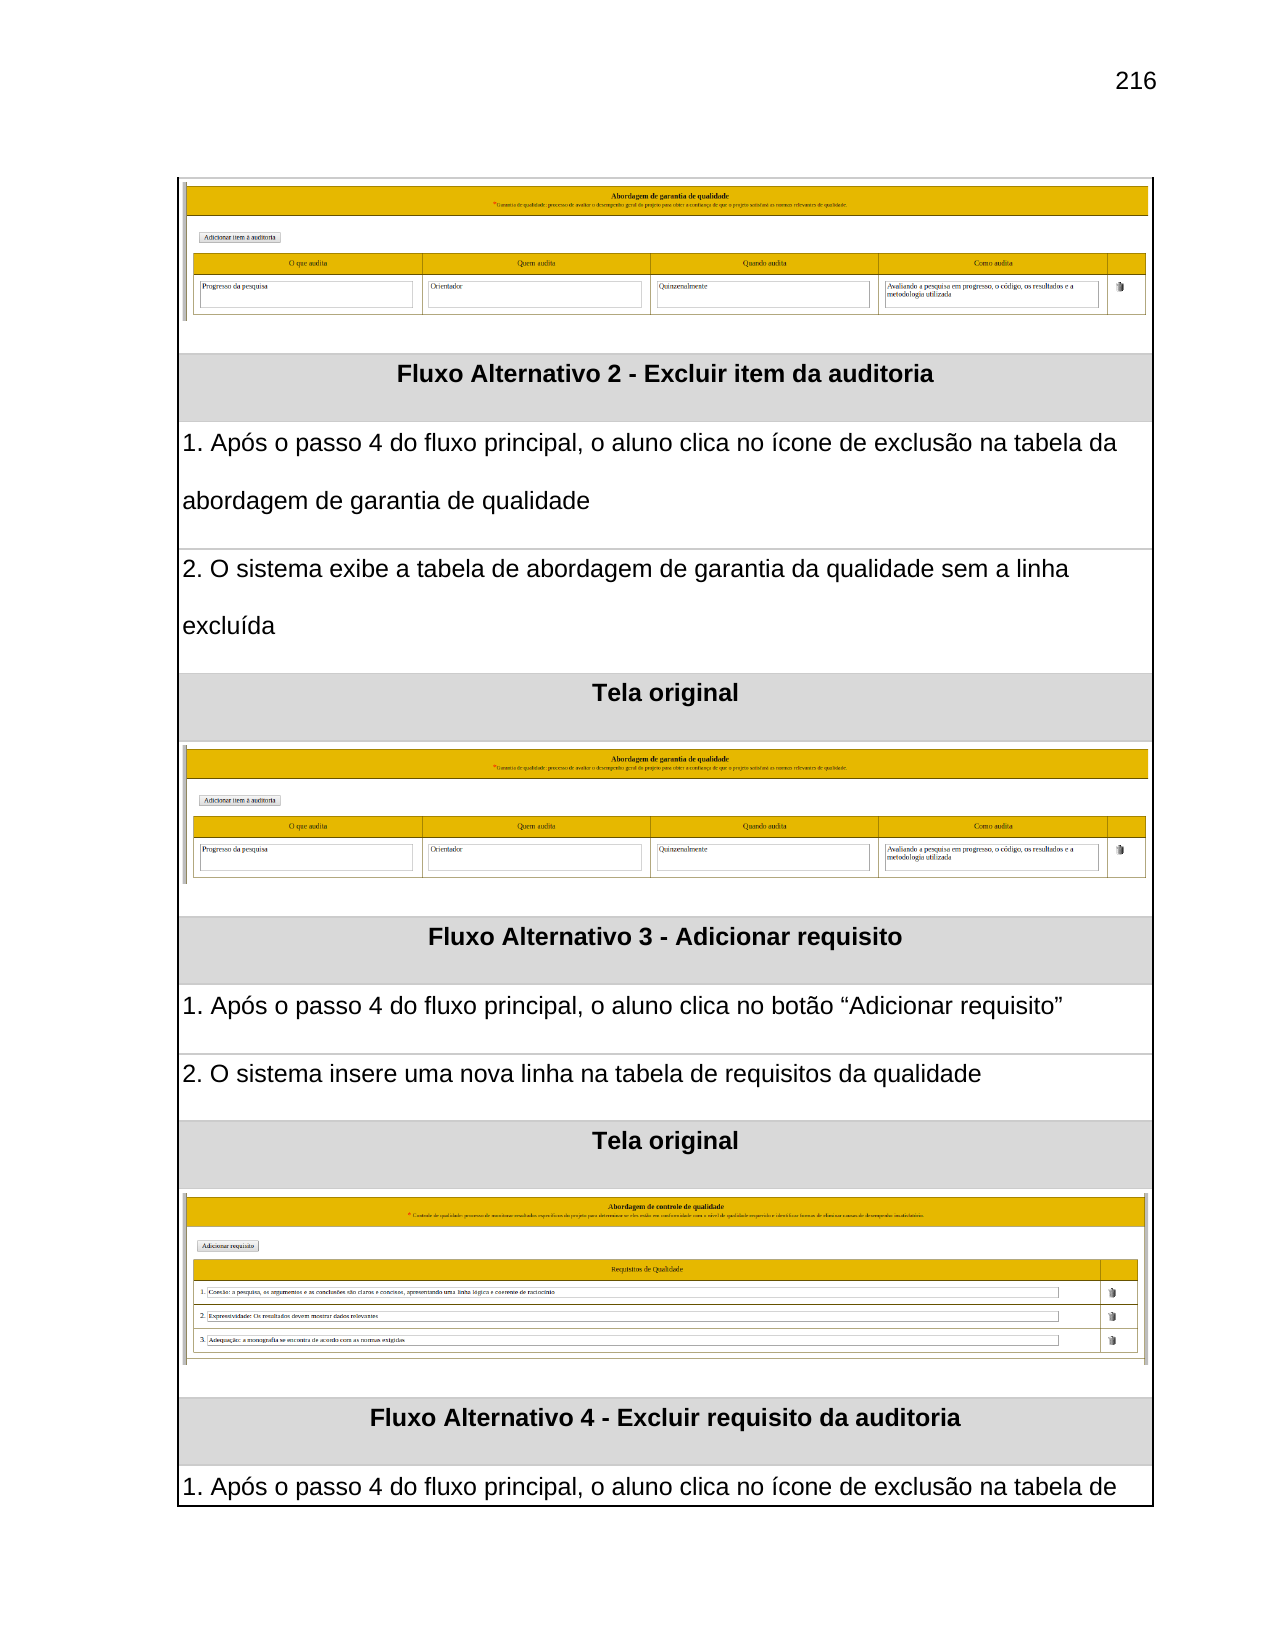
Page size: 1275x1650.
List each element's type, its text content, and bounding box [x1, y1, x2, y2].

table_cell Tela original [179, 674, 1152, 740]
table_cell Fluxo Alternativo 4 - Excluir requisito da auditoria [179, 1399, 1152, 1464]
table_cell Fluxo Alternativo 3 - Adicionar requisito [179, 918, 1152, 983]
table_cell 1. Após o passo 4 do fluxo principal, o aluno clica no ícone de exclusão na tabela da abordagem de garantia de qualidade [179, 422, 1152, 548]
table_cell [179, 1466, 1152, 1505]
table_cell [179, 1189, 1152, 1397]
table_cell 2. O sistema exibe a tabela de abordagem de garantia da qualidade sem a linha excluída [179, 550, 1152, 673]
table_cell Tela original [179, 1122, 1152, 1188]
picture [182, 1193, 1149, 1365]
table_cell Fluxo Alternativo 2 - Excluir item da auditoria [179, 355, 1152, 421]
table_cell [179, 742, 1152, 916]
table_cell 1. Após o passo 4 do fluxo principal, o aluno clica no botão “Adicionar requisito” [179, 985, 1152, 1053]
picture [182, 745, 1149, 884]
picture [182, 182, 1149, 321]
table_cell [179, 179, 1152, 353]
table_cell 2. O sistema insere uma nova linha na tabela de requisitos da qualidade [179, 1055, 1152, 1120]
